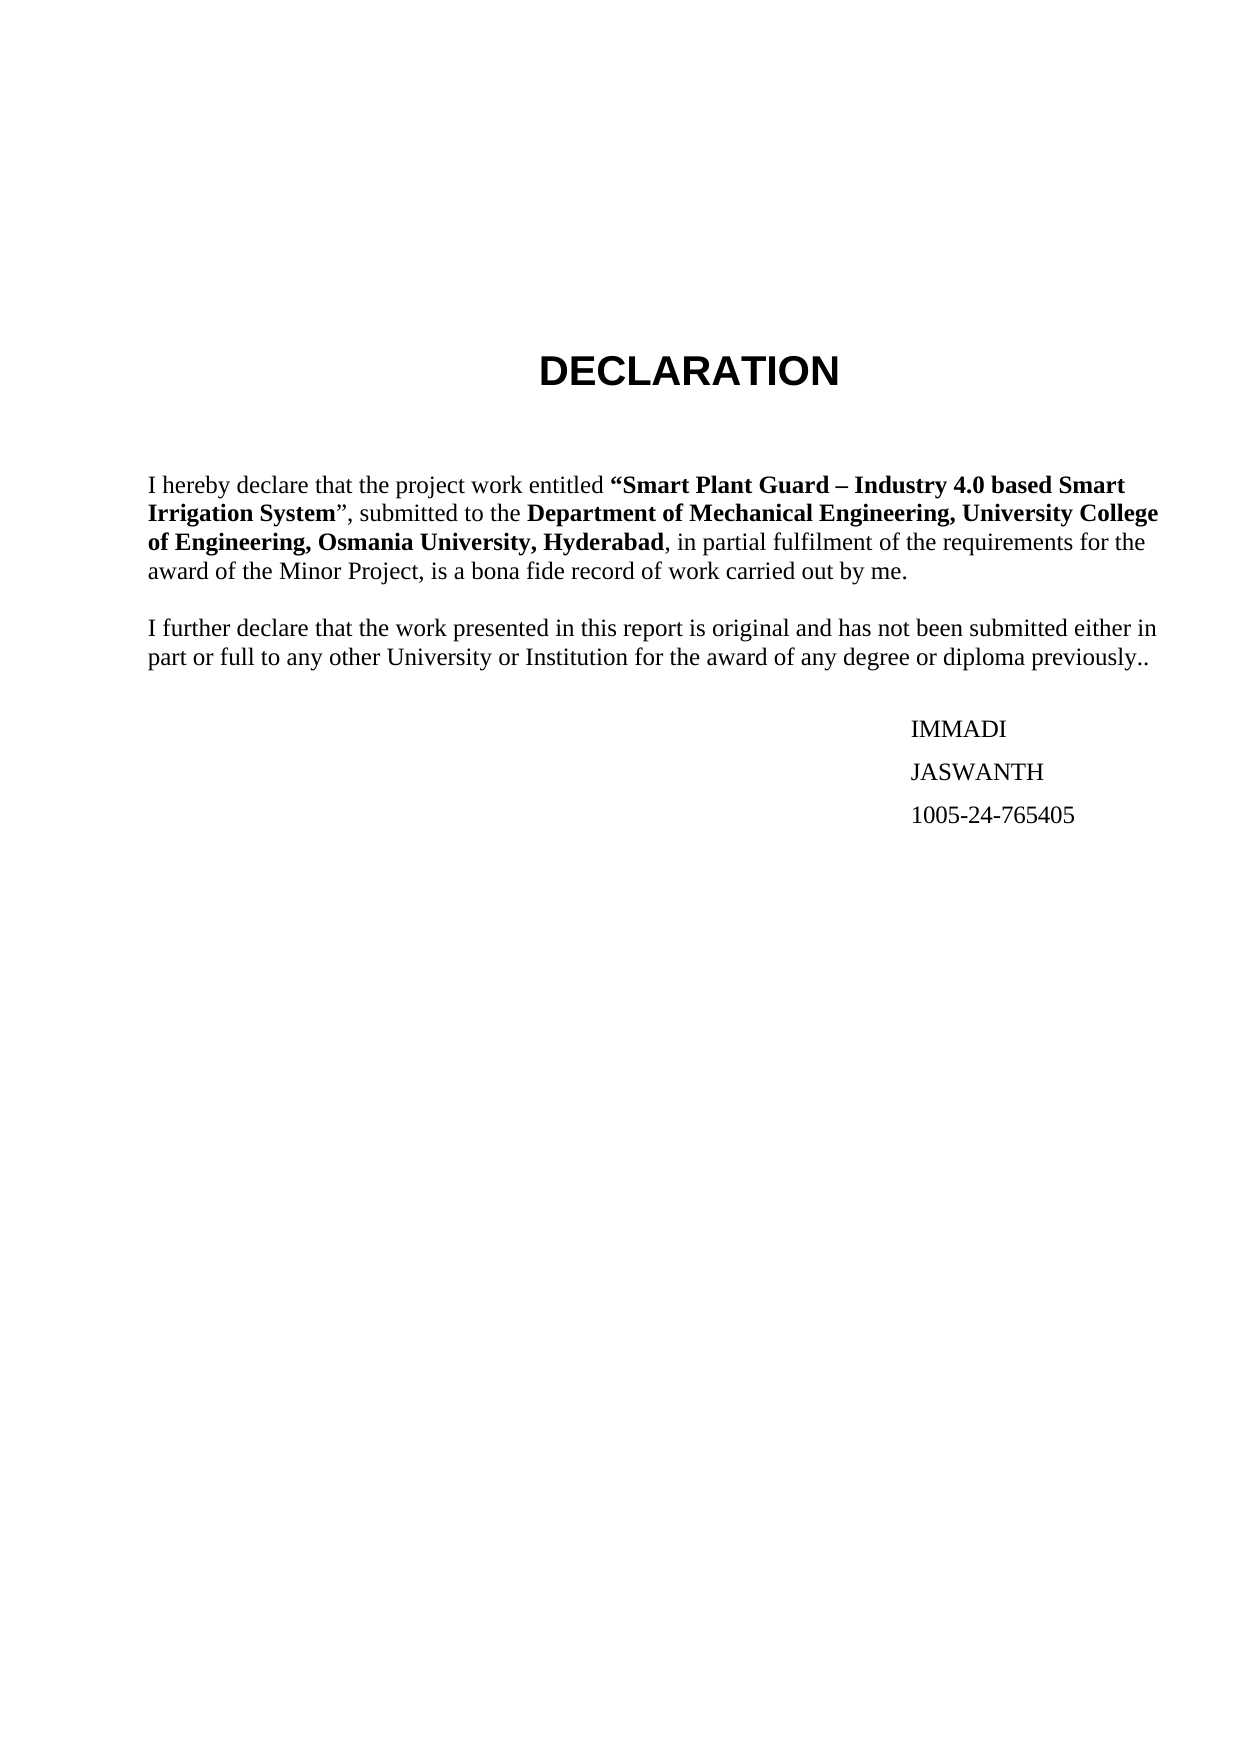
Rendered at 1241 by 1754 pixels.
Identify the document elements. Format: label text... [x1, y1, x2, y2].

subtitle DECLARATION [212, 346, 1166, 394]
text I further declare that the work presented in this report is original and has not been submitted either in part or full to any other University or Institution for the award of any degree or diploma previously.. [148, 613, 1166, 671]
text I hereby declare that the project work entitled “Smart Plant Guard – Industry 4.0 based Smart Irrigation System”, submitted to the Department of Mechanical Engineering, University College of Engineering, Osmania University, Hyderabad, in partial fulfilment of the requirements for the award of the Minor Project, is a bona fide record of work carried out by me. [148, 470, 1166, 585]
text IMMADI JASWANTH [911, 671, 1078, 786]
text 1005-24-765405 [911, 800, 1078, 829]
